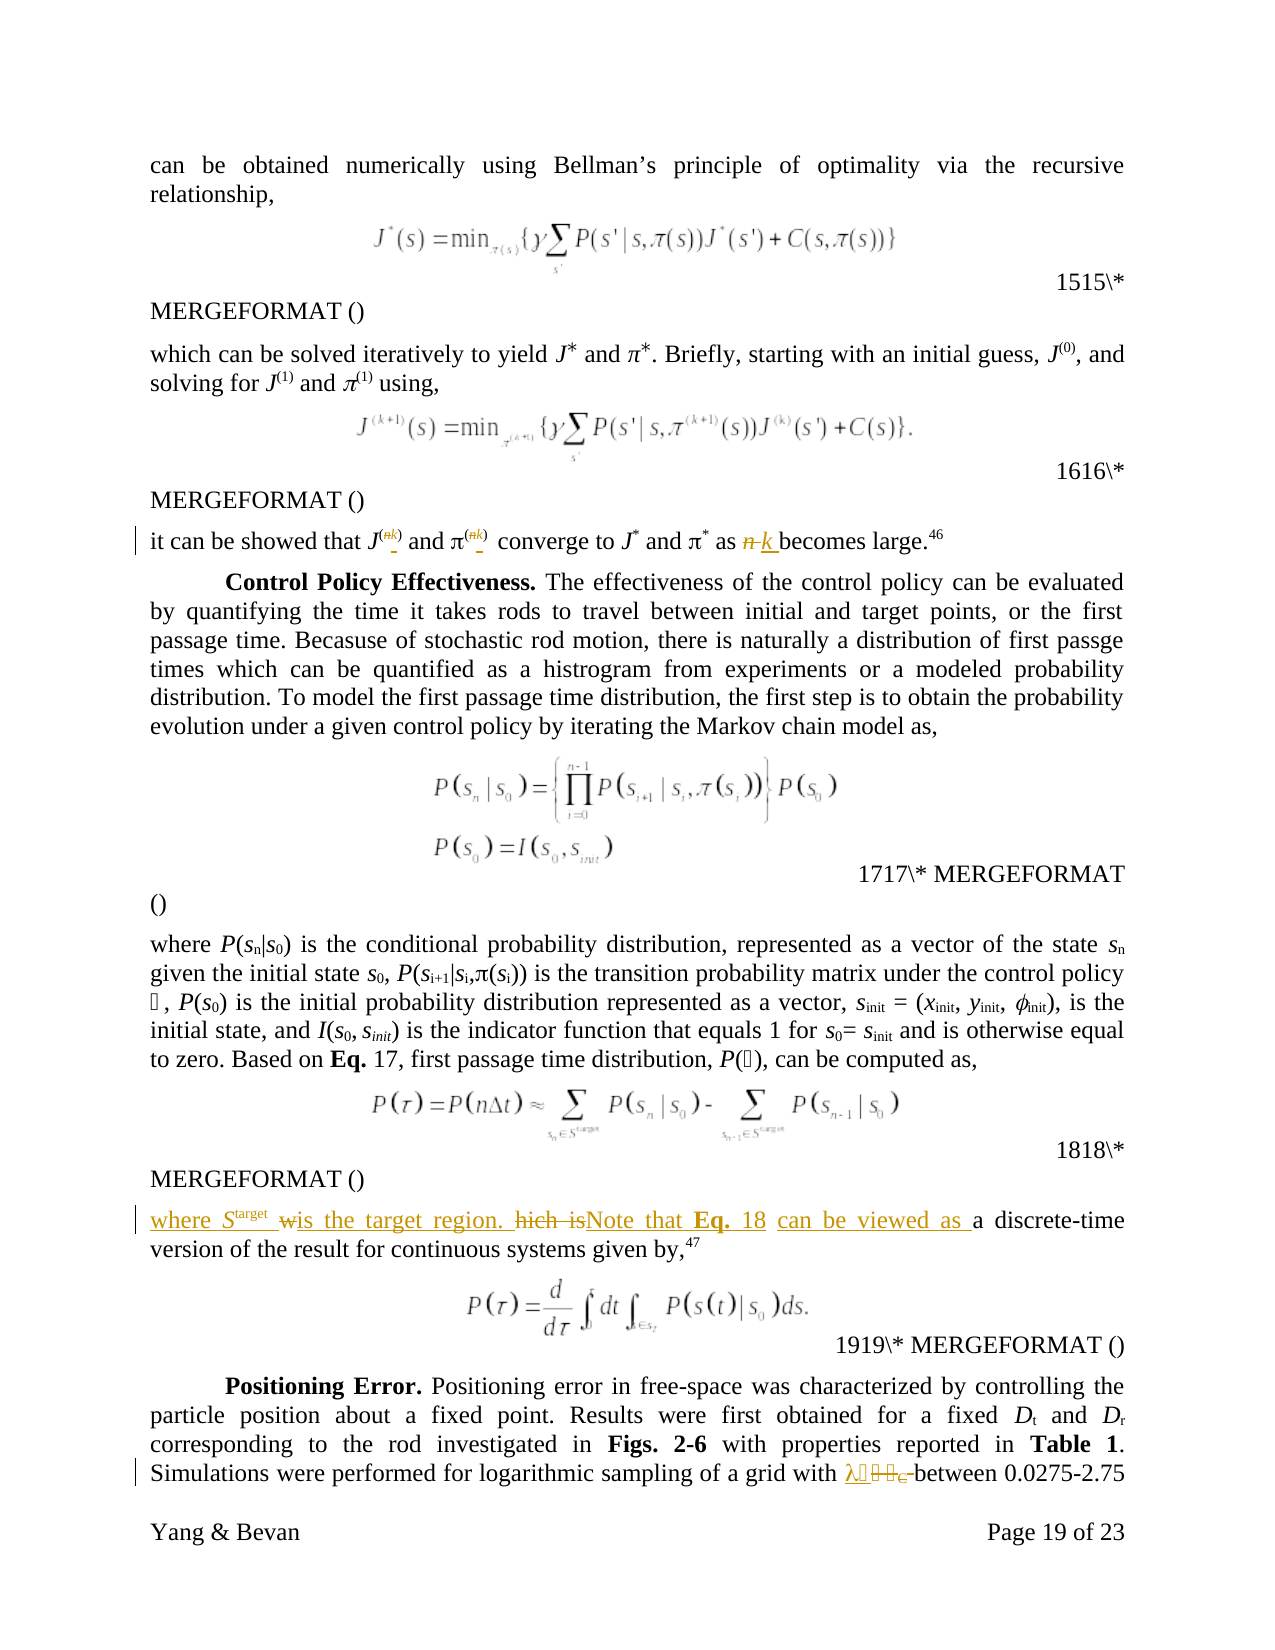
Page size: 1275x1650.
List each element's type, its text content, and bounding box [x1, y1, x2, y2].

text a discrete-time version of the result for continuous systems given by,47 [150, 1205, 1125, 1262]
subtitle can be obtained numerically using Bellman’s principle of optimality via the recursive relationship, [150, 150, 1125, 207]
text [150, 1371, 1125, 1486]
text where P(sn|s0) is the conditional probability distribution, represented as a vector of the state sn given the initial state s0, P(si+1|si,(si)) is the transition probability matrix under the control policy , P(s0) is the initial probability distribution represented as a vector, sinit = (xinit, yinit, init), is the initial state, and I(s0, sinit) is the indicator function that equals 1 for s0= sinit and is otherwise equal to zero. Based on Eq. , first passage time distribution, P(), can be computed as, [150, 929, 1125, 1073]
text Control Policy Effectiveness. The effectiveness of the control policy can be evaluated by quantifying the time it takes rods to travel between initial and target points, or the first passage time. Becasuse of stochastic rod motion, there is naturally a distribution of first passge times which can be quantified as a histrogram from experiments or a modeled probability distribution. To model the first passage time distribution, the first step is to obtain the probability evolution under a given control policy by iterating the Markov chain model as, [150, 567, 1125, 740]
text it can be showed that J() and () converge to J* and * as becomes large.46 [150, 526, 1125, 555]
text which can be solved iteratively to yield J∗ and π∗. Briefly, starting with an initial guess, J(0), and solving for J(1) and (1) using, [150, 337, 1125, 396]
